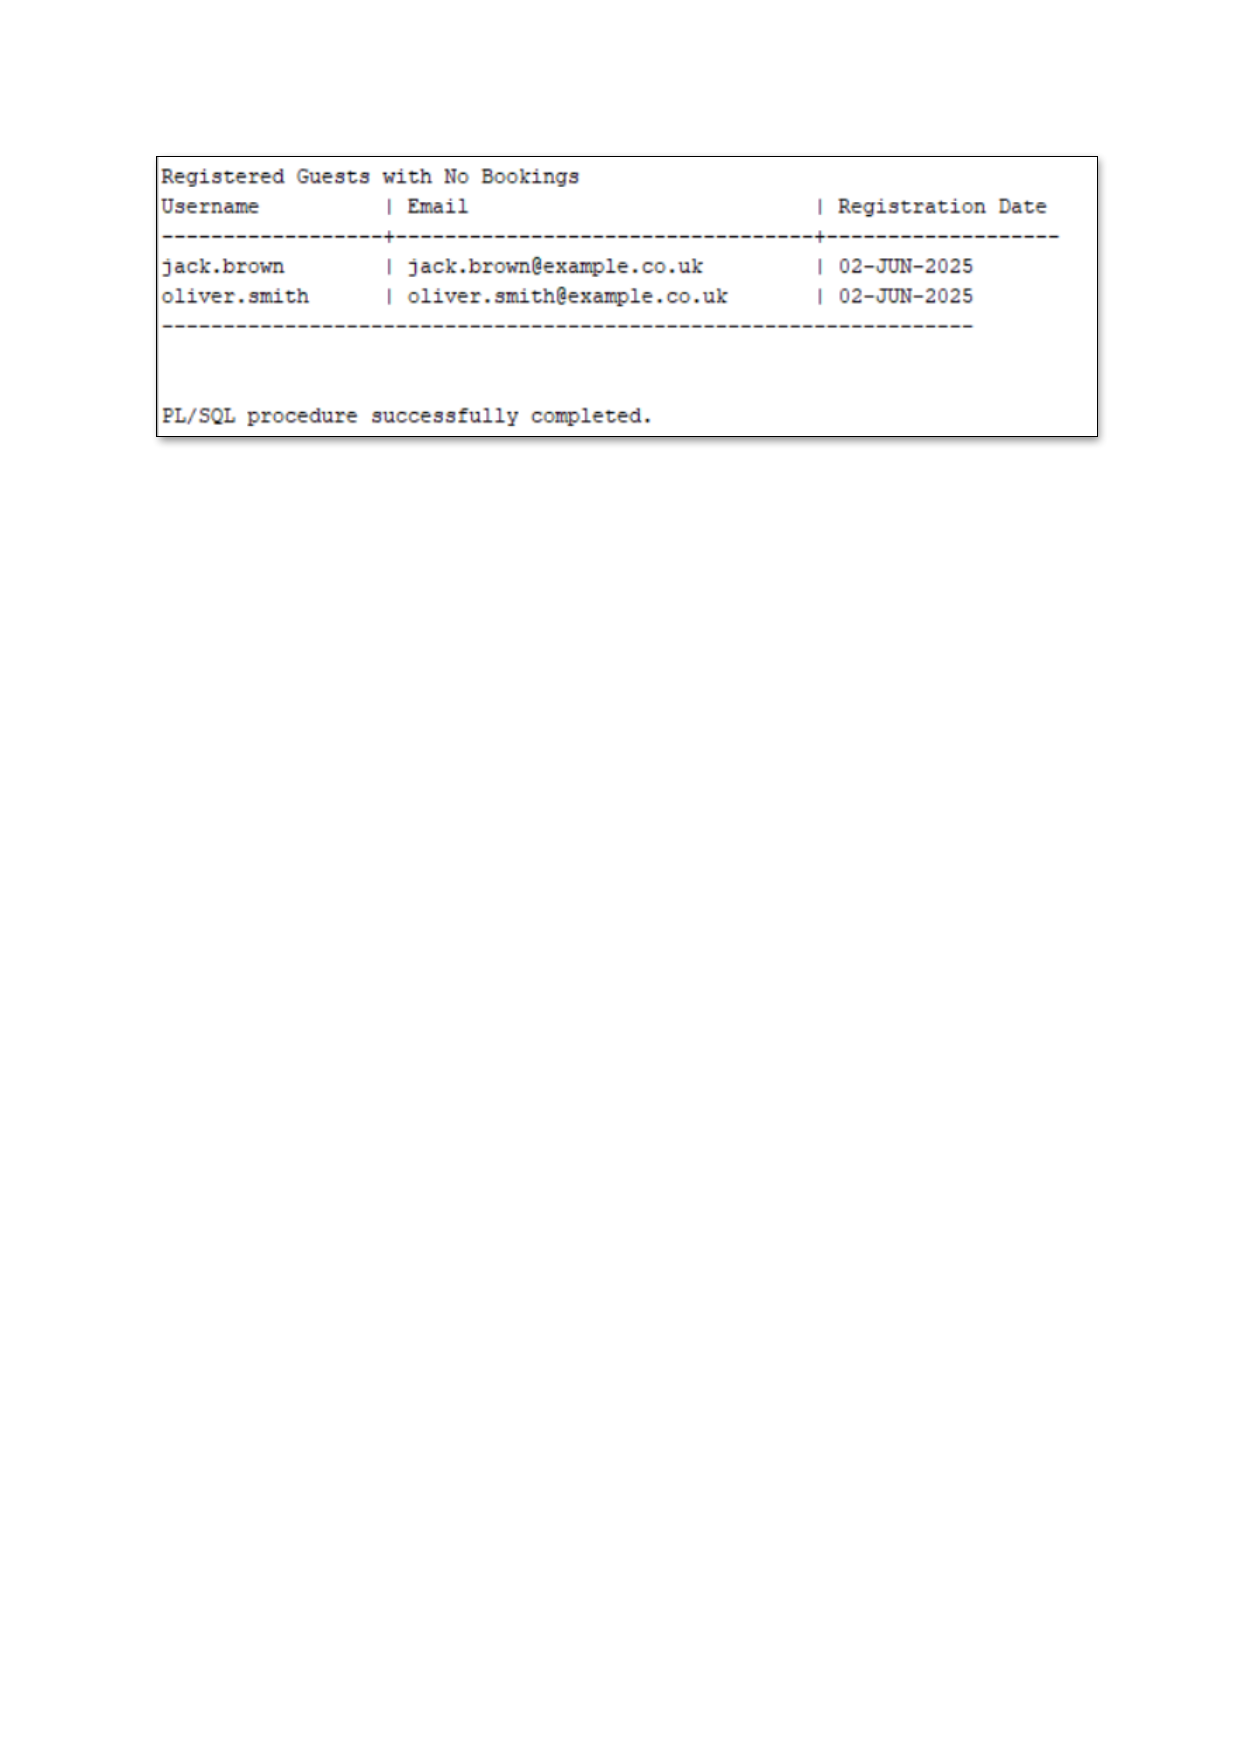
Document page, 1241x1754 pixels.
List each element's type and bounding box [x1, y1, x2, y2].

picture [157, 157, 1097, 436]
